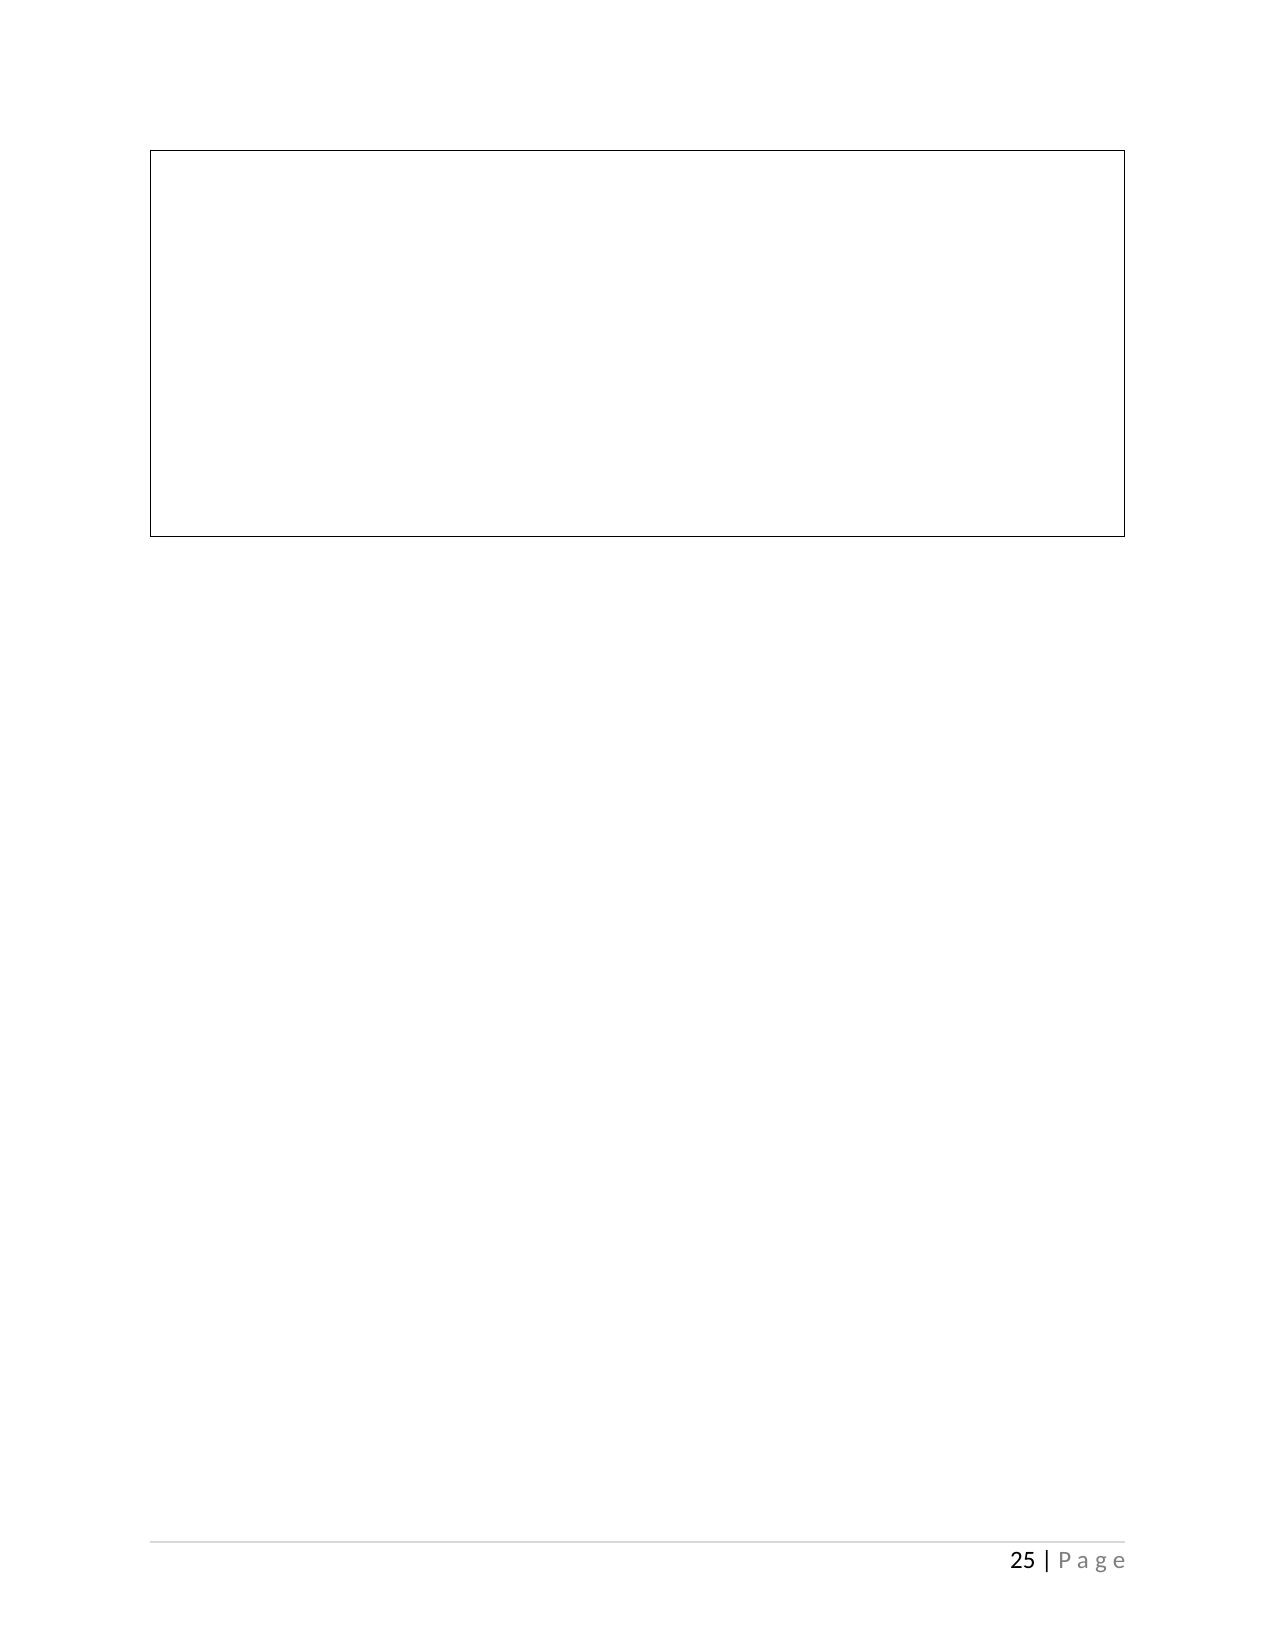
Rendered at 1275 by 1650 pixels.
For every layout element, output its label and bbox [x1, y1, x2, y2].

table_header [151, 151, 1124, 536]
